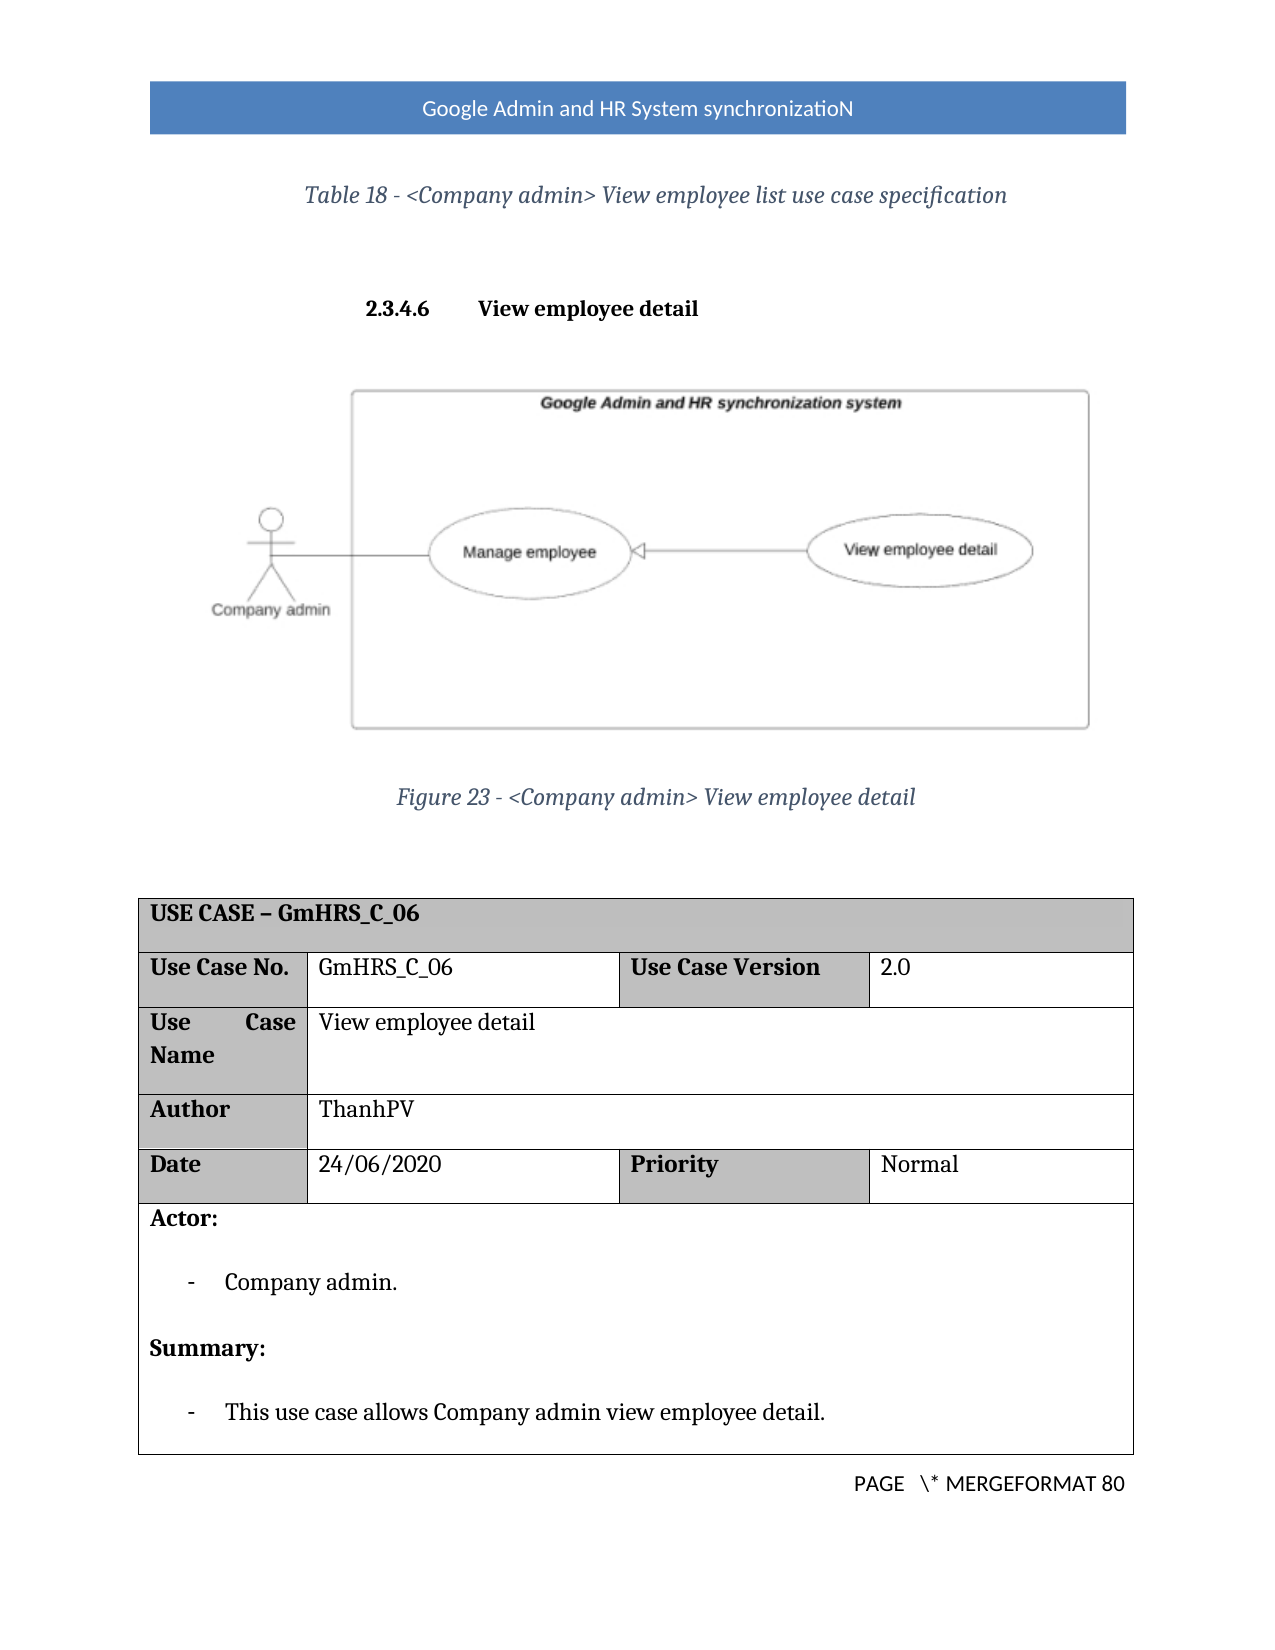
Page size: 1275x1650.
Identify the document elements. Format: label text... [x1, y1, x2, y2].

table_cell Priority [620, 1150, 869, 1203]
table_cell Author [139, 1095, 307, 1148]
table_header USE CASE – GmHRS_C_06 [139, 899, 1133, 952]
table_cell 2.0 [870, 953, 1133, 1007]
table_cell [139, 1204, 1133, 1454]
table_cell GmHRS_C_06 [308, 953, 619, 1007]
table_cell 24/06/2020 [308, 1150, 619, 1203]
table_cell View employee detail [308, 1008, 1133, 1094]
table_cell Date [139, 1150, 307, 1203]
subtitle View employee detail [366, 296, 1125, 322]
table_cell Use Case Name [139, 1008, 307, 1094]
table_cell Use Case Version [620, 953, 869, 1007]
picture [187, 355, 1129, 749]
text Figure 23 - <Company admin> View employee detail [187, 782, 1125, 811]
table_cell Use Case No. [139, 953, 307, 1007]
table_cell ThanhPV [308, 1095, 1133, 1148]
table_cell Normal [870, 1150, 1133, 1203]
